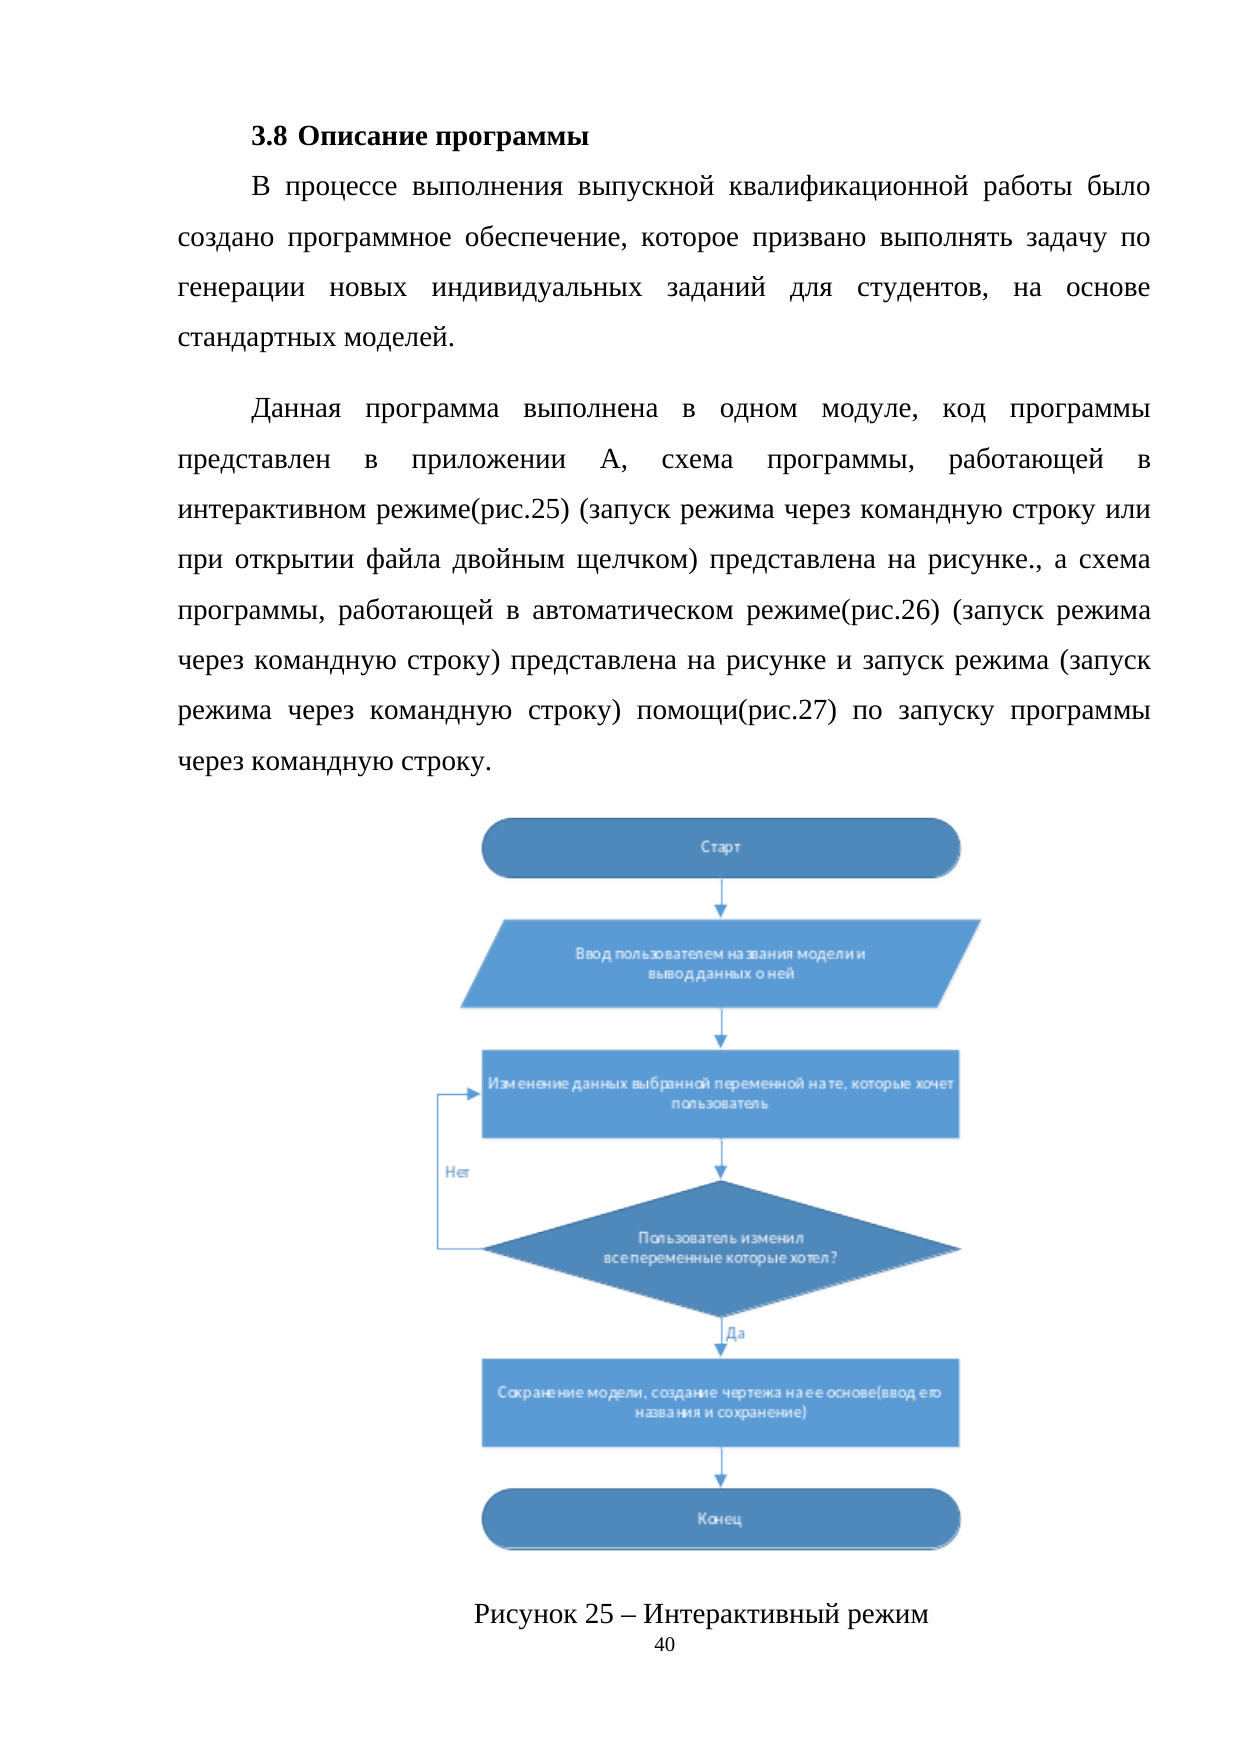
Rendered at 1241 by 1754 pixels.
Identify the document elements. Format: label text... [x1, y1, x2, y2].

text Данная программа выполнена в одном модуле, код программы представлен в приложении А, схема программы, работающей в интерактивном режиме(рис.25) (запуск режима через командную строку или при открытии файла двойным щелчком) представлена на рисунке., а схема программы, работающей в автоматическом режиме(рис.26) (запуск режима через командную строку) представлена на рисунке и запуск режима (запуск режима через командную строку) помощи(рис.27) по запуску программы через командную строку. [177, 391, 1152, 776]
text В процессе выполнения выпускной квалификационной работы было создано программное обеспечение, которое призвано выполнять задачу по генерации новых индивидуальных заданий для студентов, на основе стандартных моделей. [177, 168, 1152, 353]
subtitle Описание программы [251, 118, 1152, 152]
text Рисунок 25 – Интерактивный режим [177, 1596, 1152, 1630]
